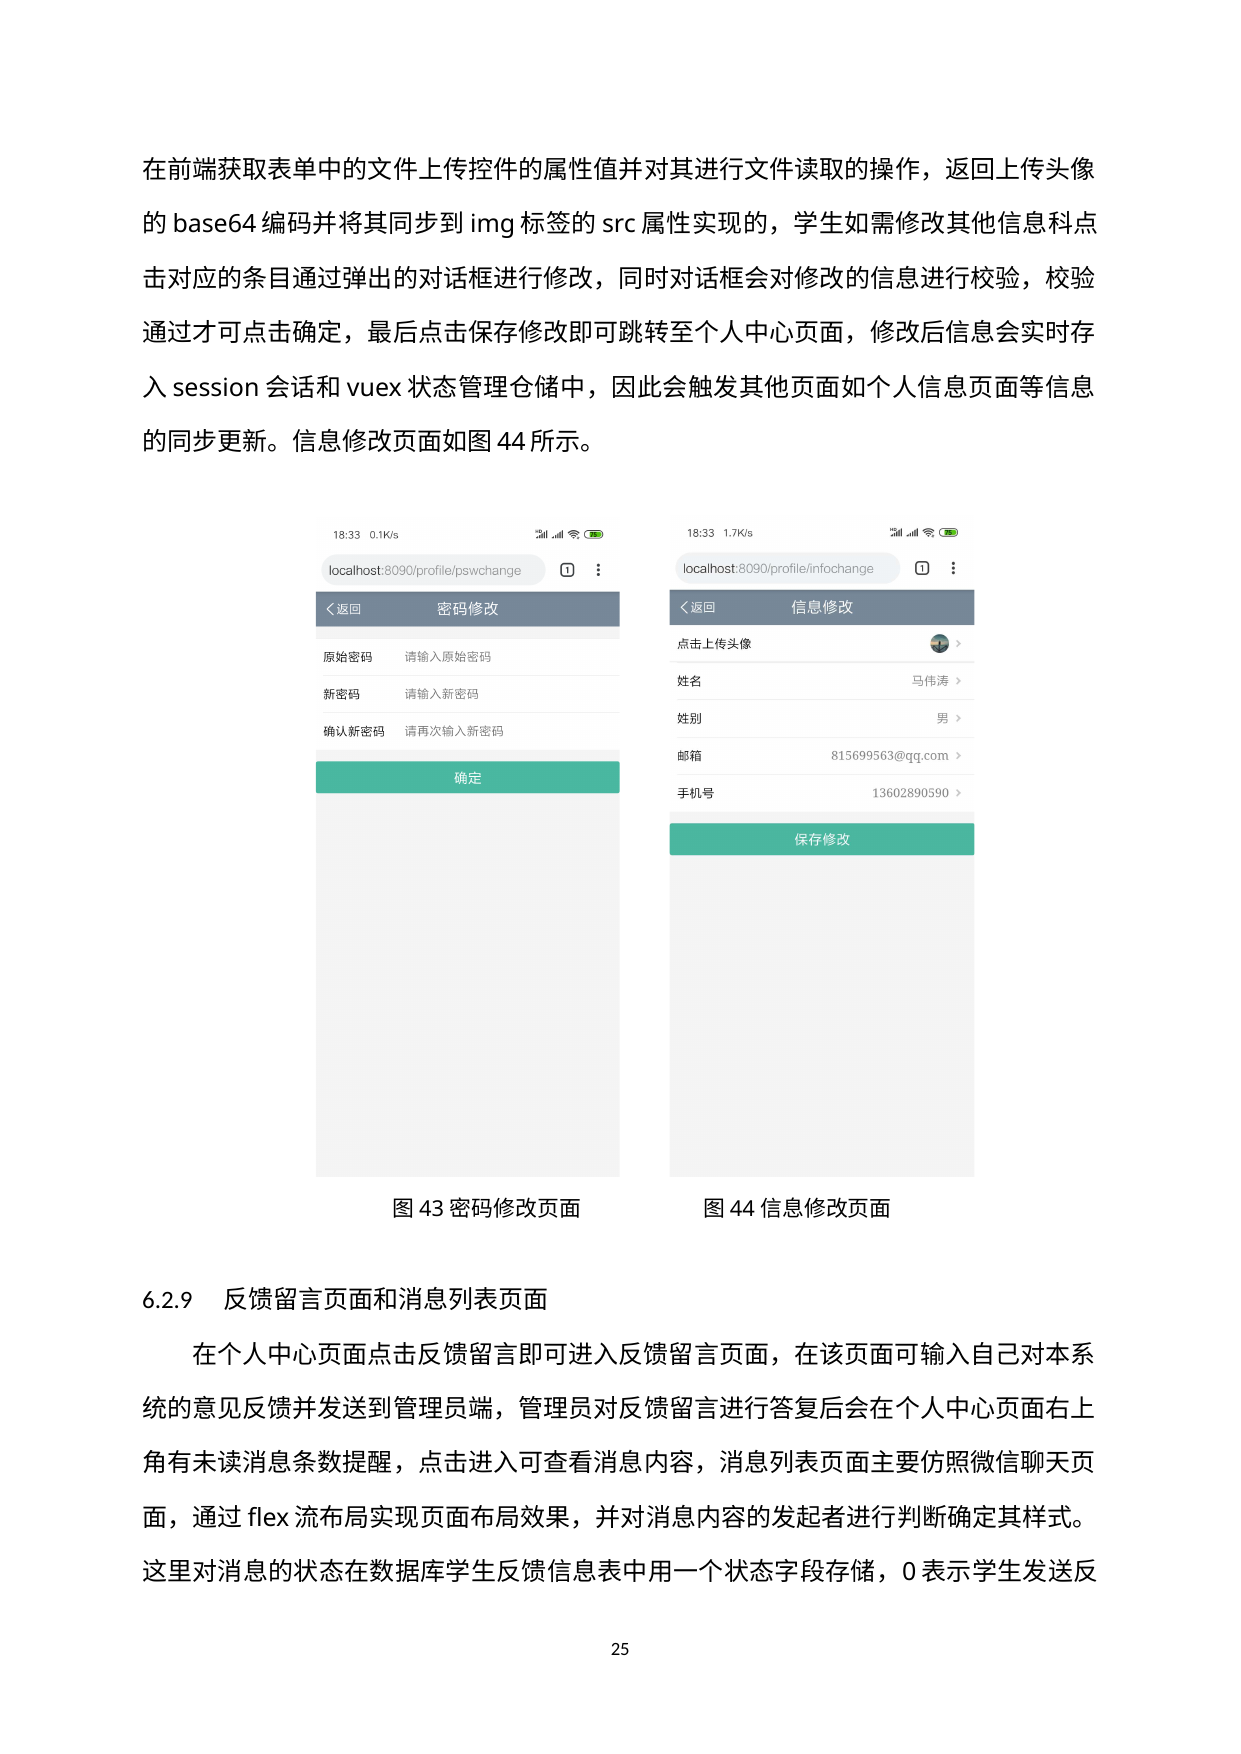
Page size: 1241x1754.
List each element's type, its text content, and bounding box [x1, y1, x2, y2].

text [142, 149, 1098, 501]
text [142, 1334, 1098, 1588]
picture [315, 517, 620, 1177]
text 图43 密码修改页面 图44 信息修改页面 [142, 1191, 1098, 1265]
text 反馈留言页面和消息列表页面 [142, 1280, 1098, 1316]
picture [669, 515, 975, 1177]
